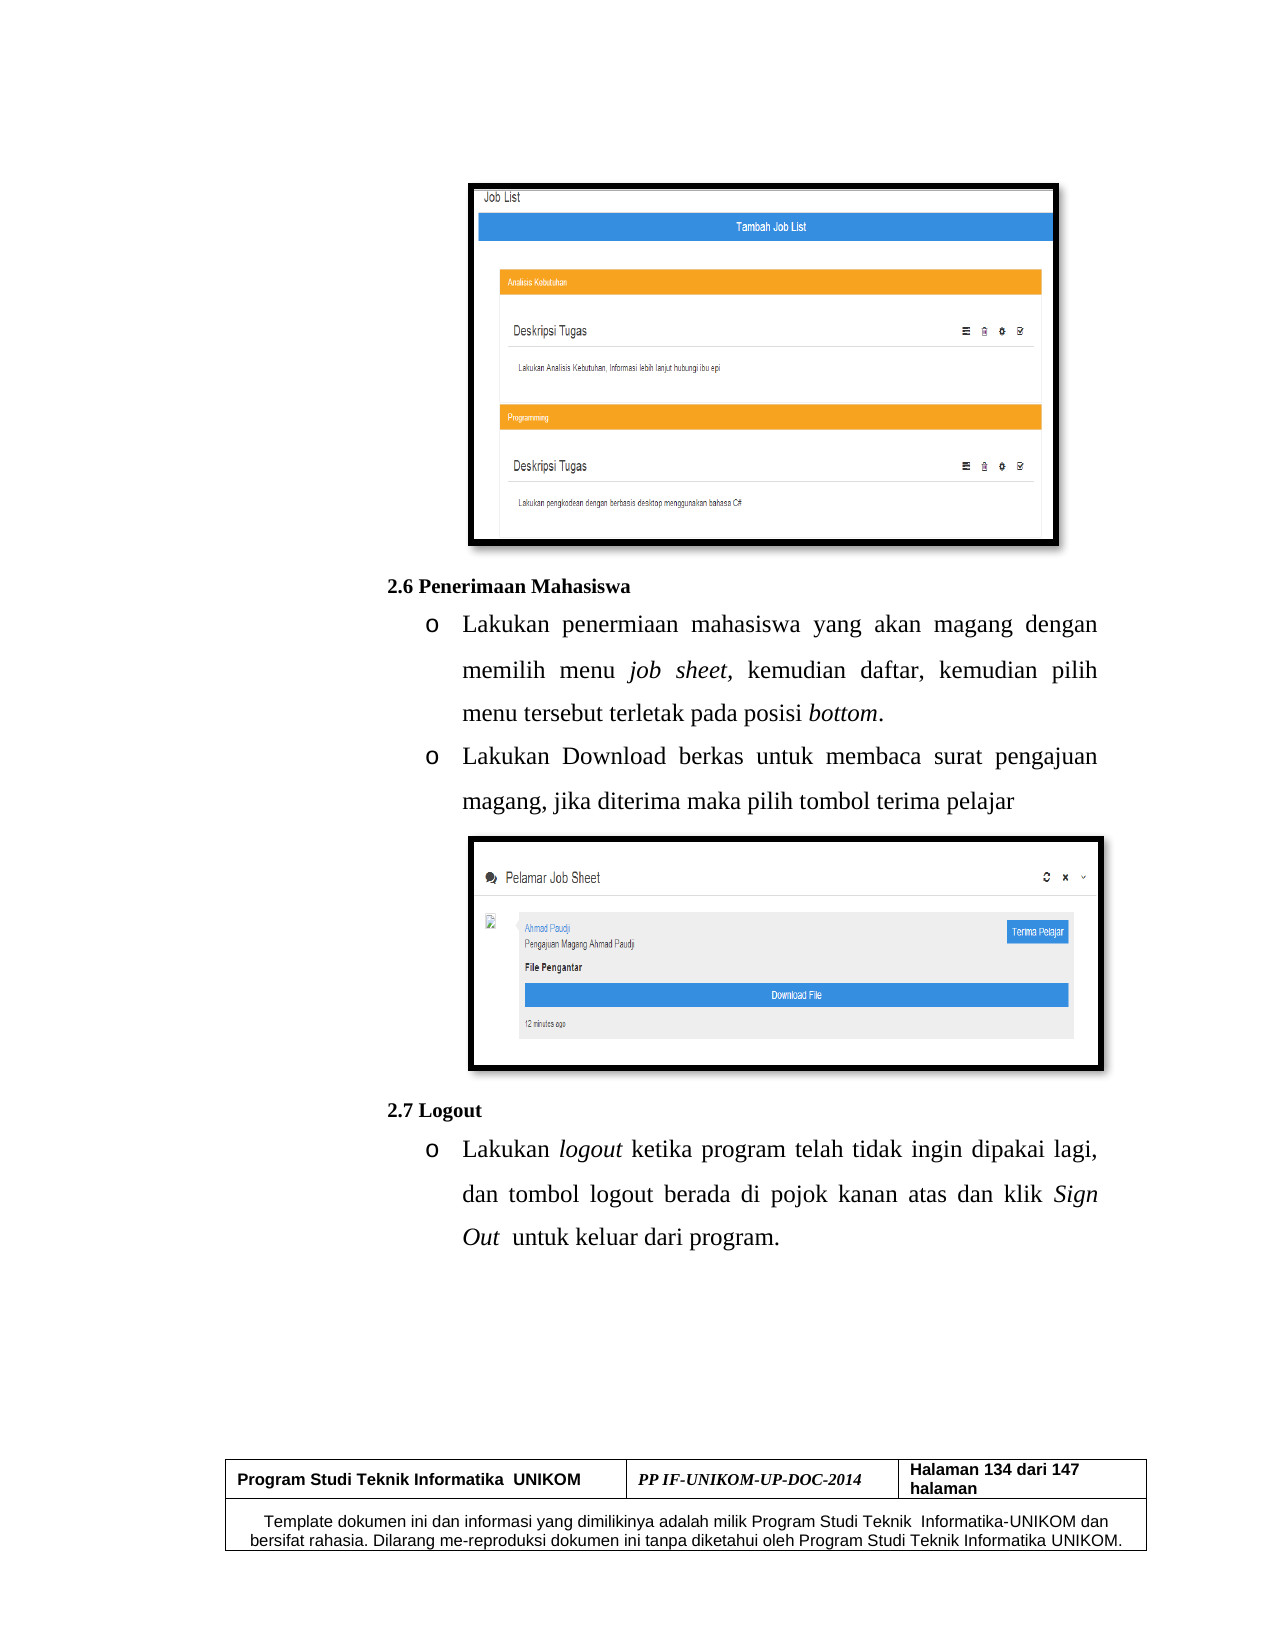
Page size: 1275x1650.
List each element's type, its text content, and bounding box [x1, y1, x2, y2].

list Lakukan logout ketika program telah tidak ingin dipakai lagi, dan tombol logout berada di pojok kanan atas dan klik Sign Out untuk keluar dari program. [424, 1134, 1098, 1251]
list Lakukan Download berkas untuk membaca surat pengajuan magang, jika diterima maka pilih tombol terima pelajar [424, 741, 1098, 815]
list 2.7 Logout [387, 1098, 1098, 1122]
picture [474, 189, 1053, 539]
picture [474, 842, 1098, 1065]
list Lakukan penermiaan mahasiswa yang akan magang dengan memilih menu job sheet, kemudian daftar, kemudian pilih menu tersebut terletak pada posisi bottom. [424, 609, 1098, 727]
list 2.6 Penerimaan Mahasiswa [387, 573, 1098, 598]
